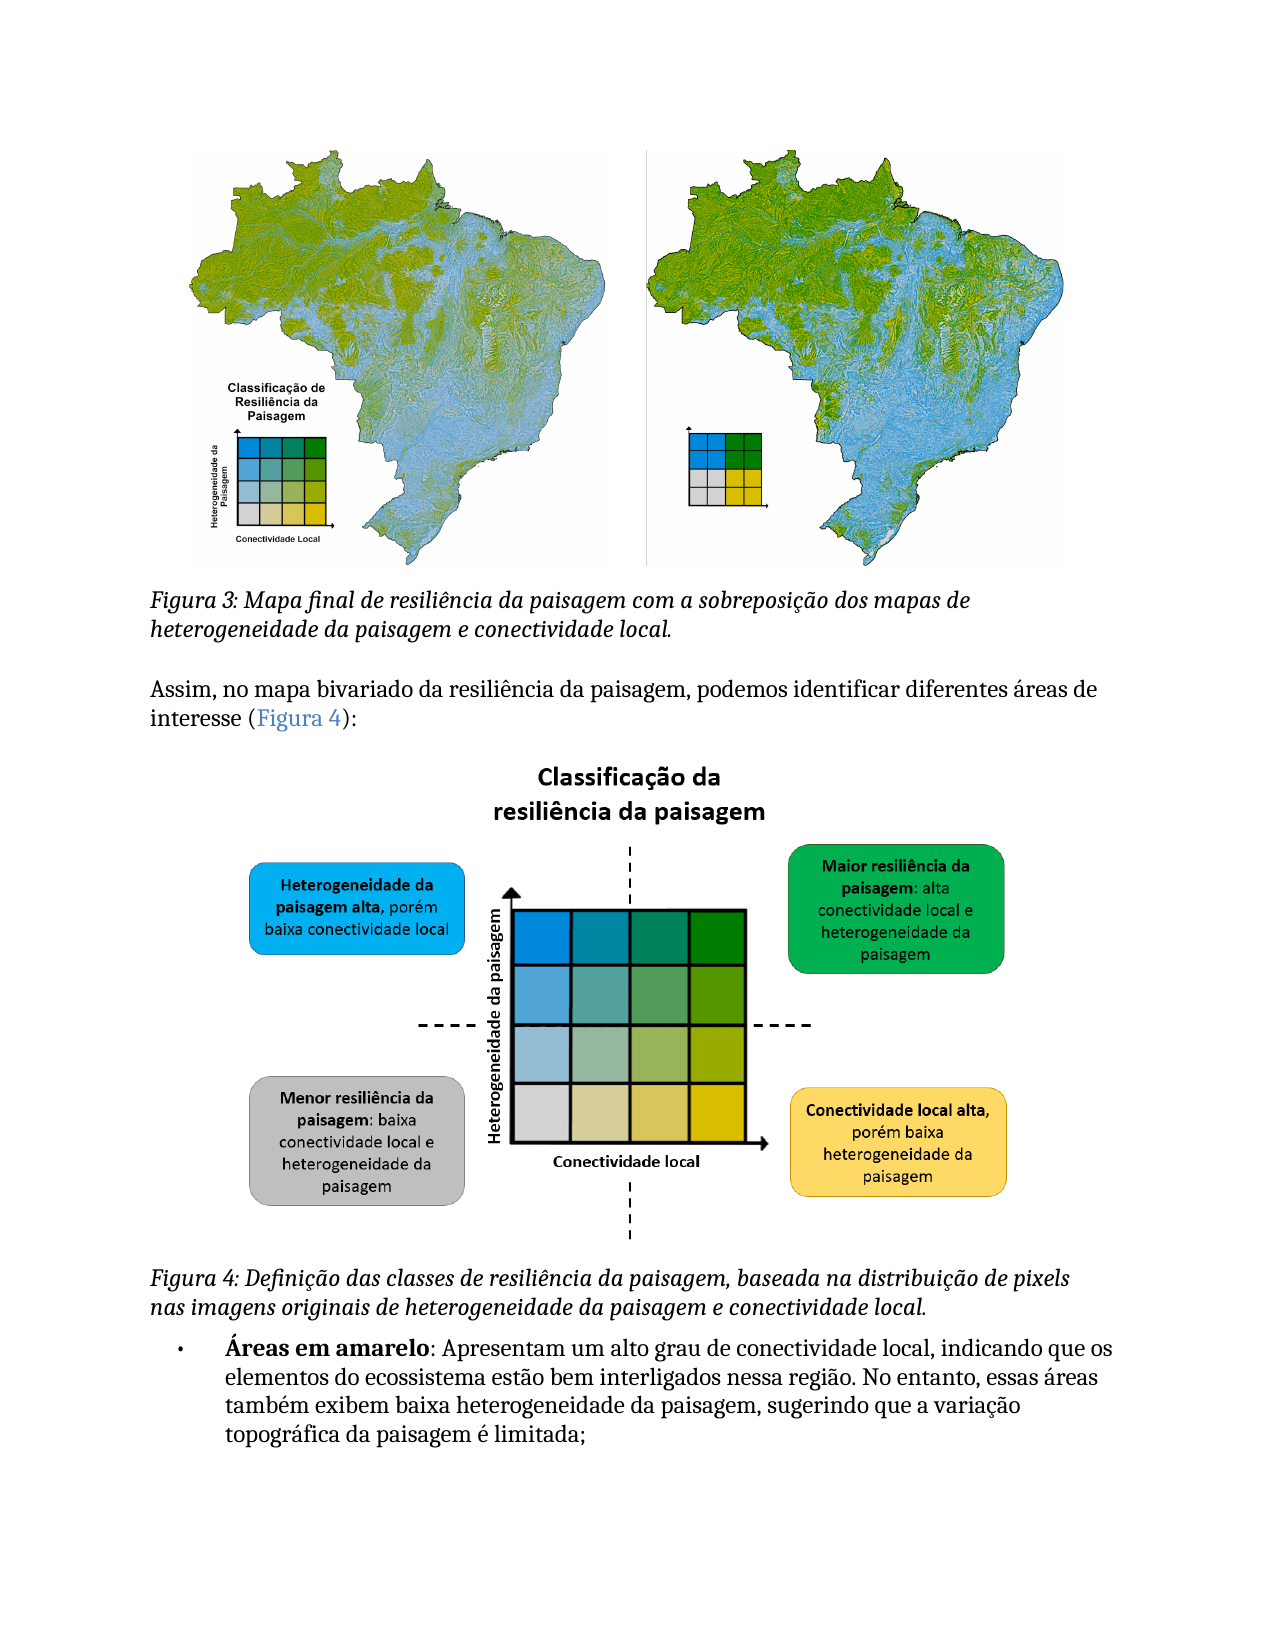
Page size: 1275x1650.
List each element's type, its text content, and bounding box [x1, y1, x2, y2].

table_header Figura 4: Definição das classes de resiliência da paisagem, baseada na distribuição de pixels nas imagens originais de heterogeneidade da paisagem e conectividade local. [139, 751, 1114, 1334]
list Áreas em amarelo: Apresentam um alto grau de conectividade local, indicando que os elementos do ecossistema estão bem interligados nessa região. No entanto, essas áreas também exibem baixa heterogeneidade da paisagem, sugerindo que a variação topográfica da paisagem é limitada; [175, 1334, 1125, 1449]
table_header Figura 3: Mapa final de resiliência da paisagem com a sobreposição dos mapas de heterogeneidade da paisagem e conectividade local. [139, 150, 1114, 656]
picture [188, 150, 1064, 566]
text Assim, no mapa bivariado da resiliência da paisagem, podemos identificar diferentes áreas de interesse (Figura 4): [150, 675, 1125, 732]
picture [235, 751, 1017, 1243]
